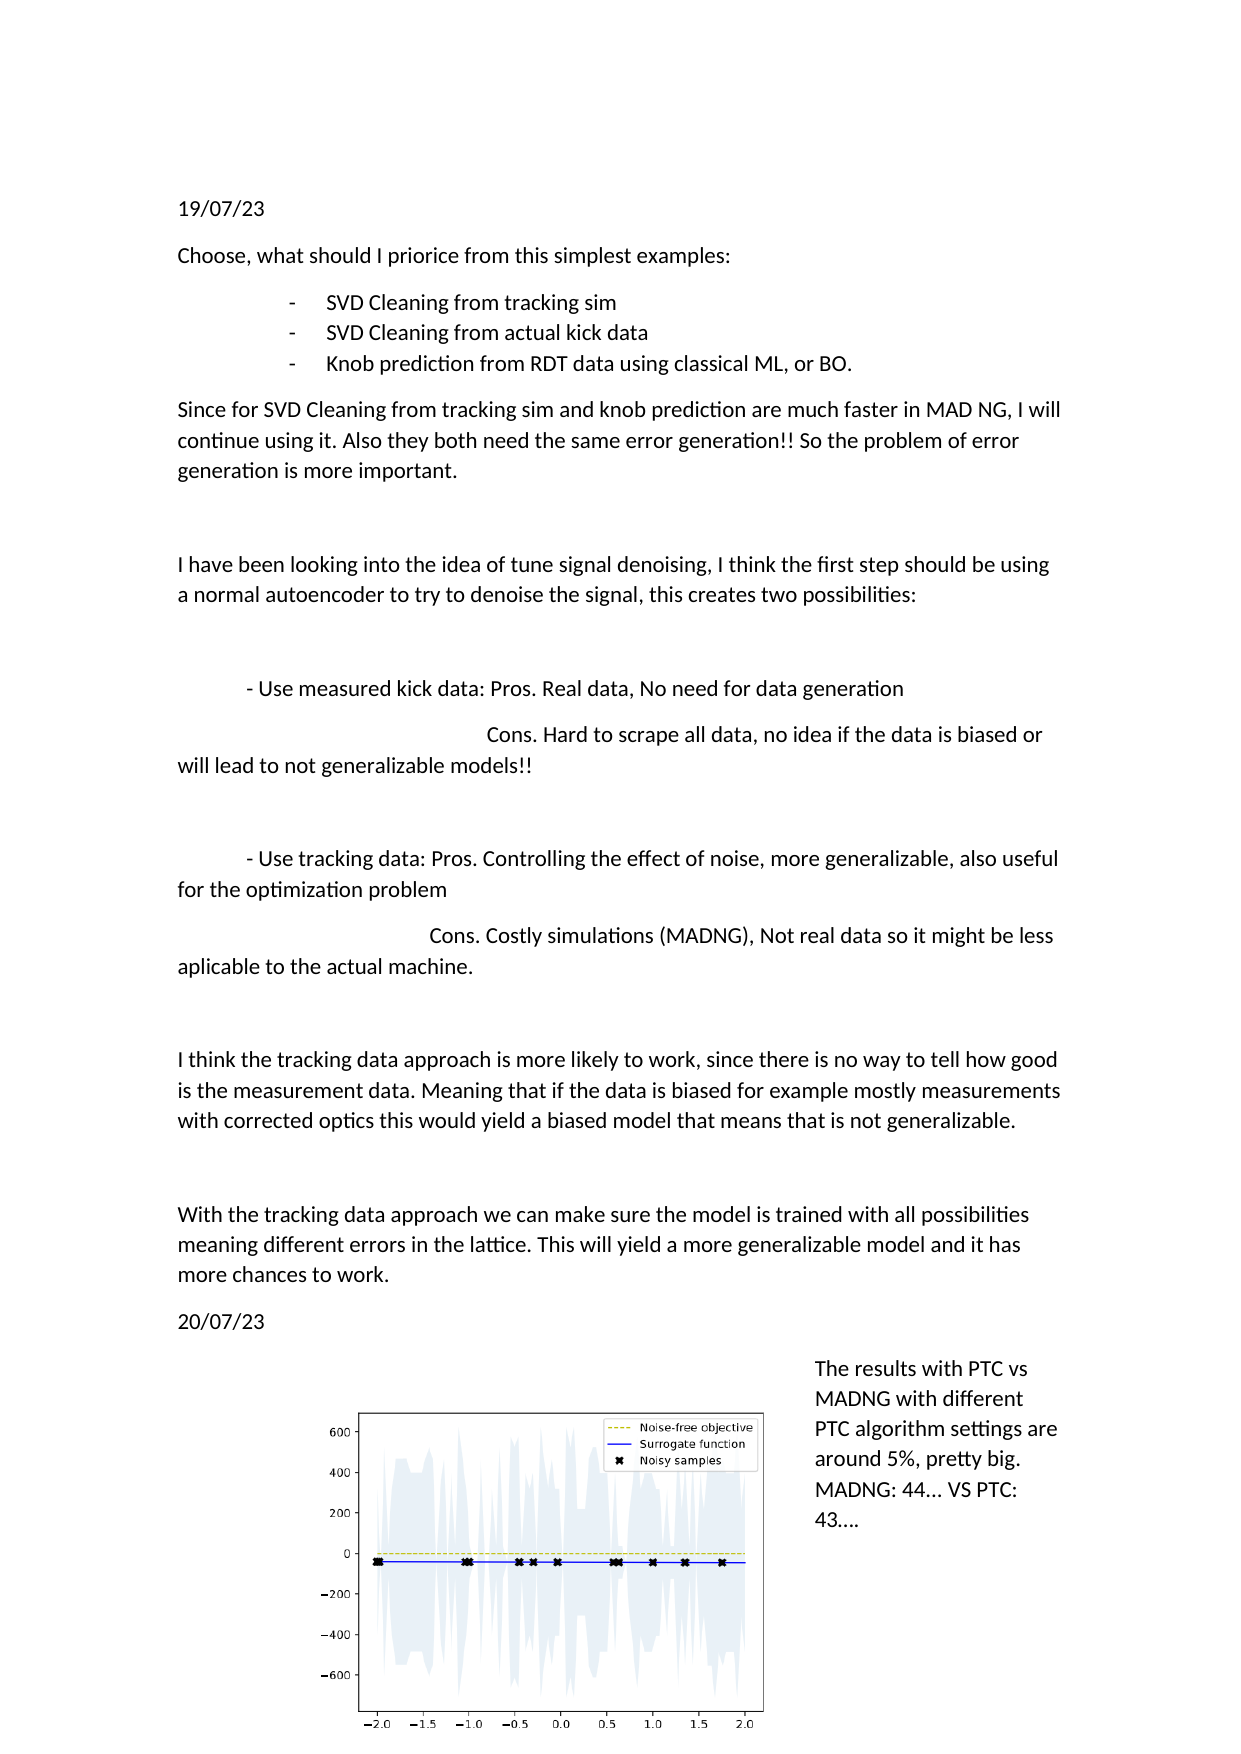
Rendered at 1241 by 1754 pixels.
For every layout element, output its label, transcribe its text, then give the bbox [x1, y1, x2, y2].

text The results with PTC vs MADNG with different PTC algorithm settings are around 5%, pretty big. MADNG: 44... VS PTC: 43…. [177, 1354, 1063, 1533]
text Since for SVD Cleaning from tracking sim and knob prediction are much faster in MAD NG, I will continue using it. Also they both need the same error generation!! So the problem of error generation is more important. [177, 396, 1063, 484]
list SVD Cleaning from actual kick data [288, 318, 1063, 346]
text - Use tracking data: Pros. Controlling the effect of noise, more generalizable, also useful for the optimization problem [177, 844, 1063, 903]
text With the tracking data approach we can make sure the model is trained with all possibilities meaning different errors in the lattice. This will yield a more generalizable model and it has more chances to work. [177, 1200, 1063, 1288]
text I think the tracking data approach is more likely to work, since there is no way to tell how good is the measurement data. Meaning that if the data is biased for example mostly measurements with corrected optics this would yield a biased model that means that is not generalizable. [177, 1046, 1063, 1134]
text - Use measured kick data: Pros. Real data, No need for data generation [177, 674, 1063, 702]
text Cons. Hard to scrape all data, no idea if the data is biased or will lead to not generalizable models!! [177, 721, 1063, 779]
list SVD Cleaning from tracking sim [288, 288, 1063, 316]
text Cons. Costly simulations (MADNG), Not real data so it might be less aplicable to the actual machine. [177, 922, 1063, 980]
text 20/07/23 [177, 1307, 1063, 1335]
text Choose, what should I priorice from this simplest examples: [177, 241, 1063, 269]
picture [293, 1366, 815, 1754]
text I have been looking into the idea of tune signal denoising, I think the first step should be using a normal autoencoder to try to denoise the signal, this creates two possibilities: [177, 550, 1063, 608]
text 19/07/23 [177, 194, 1063, 222]
list Knob prediction from RDT data using classical ML, or BO. [288, 349, 1063, 377]
